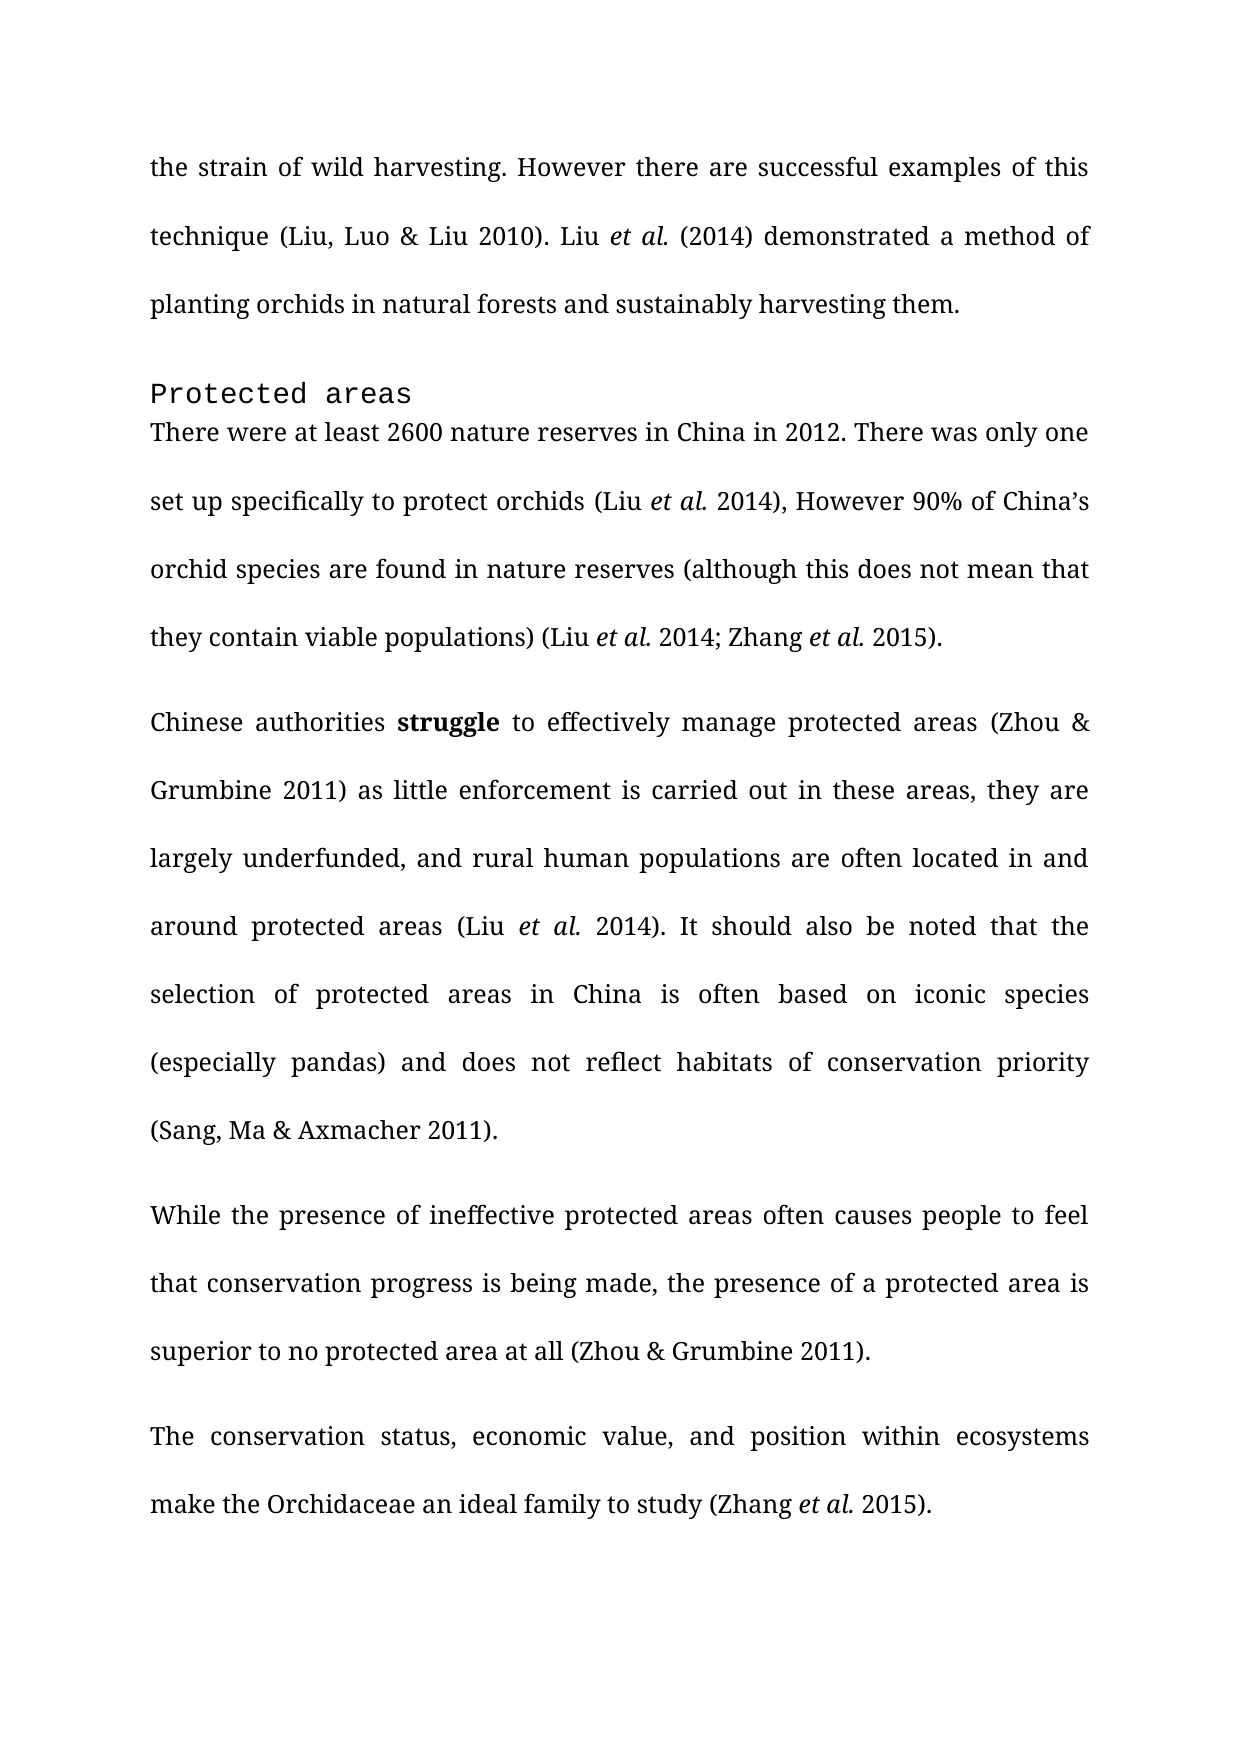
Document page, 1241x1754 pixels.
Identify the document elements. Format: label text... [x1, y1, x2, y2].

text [150, 150, 1090, 320]
text Chinese authorities struggle to effectively manage protected areas (Zhou & Grumbine 2011) as little enforcement is carried out in these areas, they are largely underfunded, and rural human populations are often located in and around protected areas (Liu et al. 2014). It should also be noted that the selection of protected areas in China is often based on iconic species (especially pandas) and does not reflect habitats of conservation priority (Sang, Ma & Axmacher 2011). [150, 704, 1090, 1147]
subtitle Protected areas [150, 379, 1090, 412]
text The conservation status, economic value, and position within ecosystems make the Orchidaceae an ideal family to study (Zhang et al. 2015). [150, 1419, 1090, 1521]
text There were at least 2600 nature reserves in China in 2012. There was only one set up specifically to protect orchids (Liu et al. 2014), However 90% of China’s orchid species are found in nature reserves (although this does not mean that they contain viable populations) (Liu et al. 2014; Zhang et al. 2015). [150, 415, 1090, 653]
text While the presence of ineffective protected areas often causes people to feel that conservation progress is being made, the presence of a protected area is superior to no protected area at all (Zhou & Grumbine 2011). [150, 1198, 1090, 1368]
